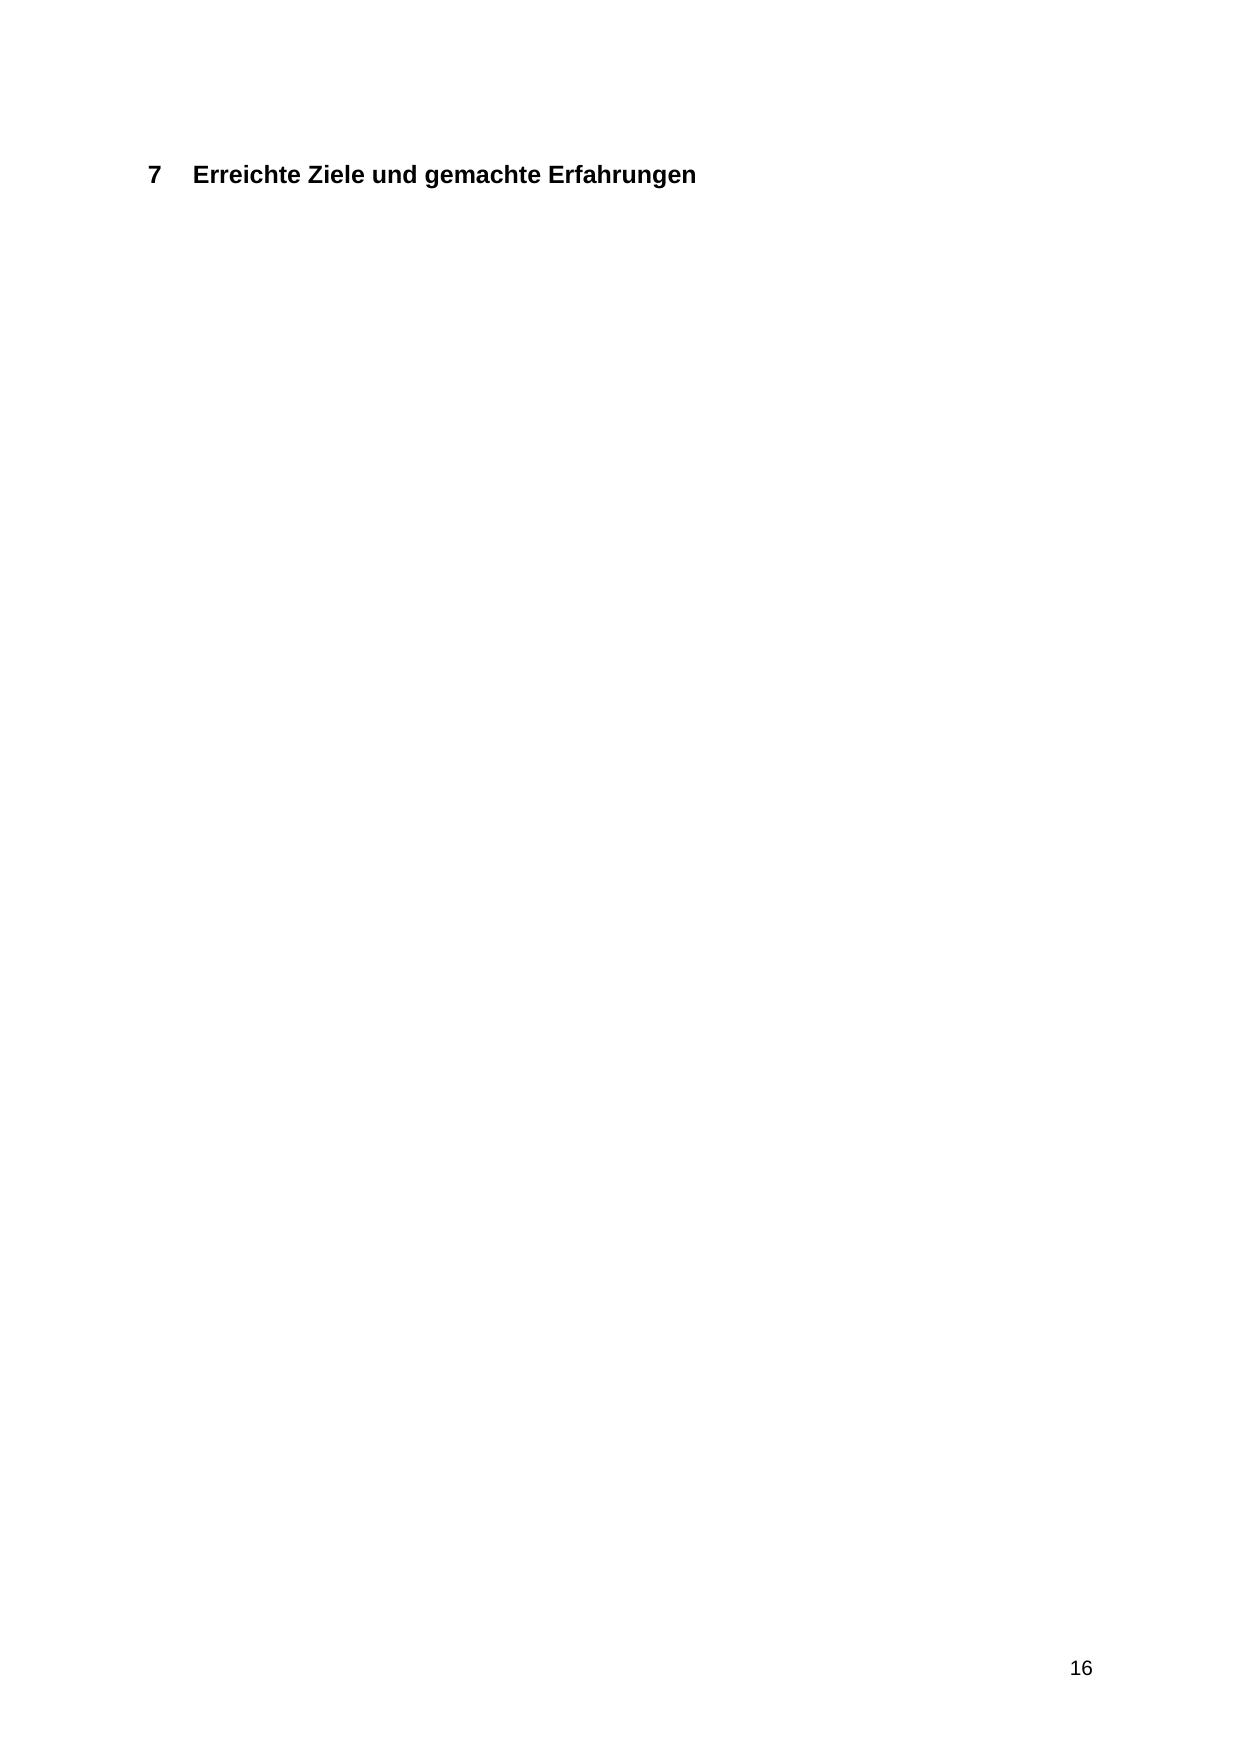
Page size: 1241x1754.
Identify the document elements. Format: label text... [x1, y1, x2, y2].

subtitle Erreichte Ziele und gemachte Erfahrungen [148, 160, 1093, 189]
